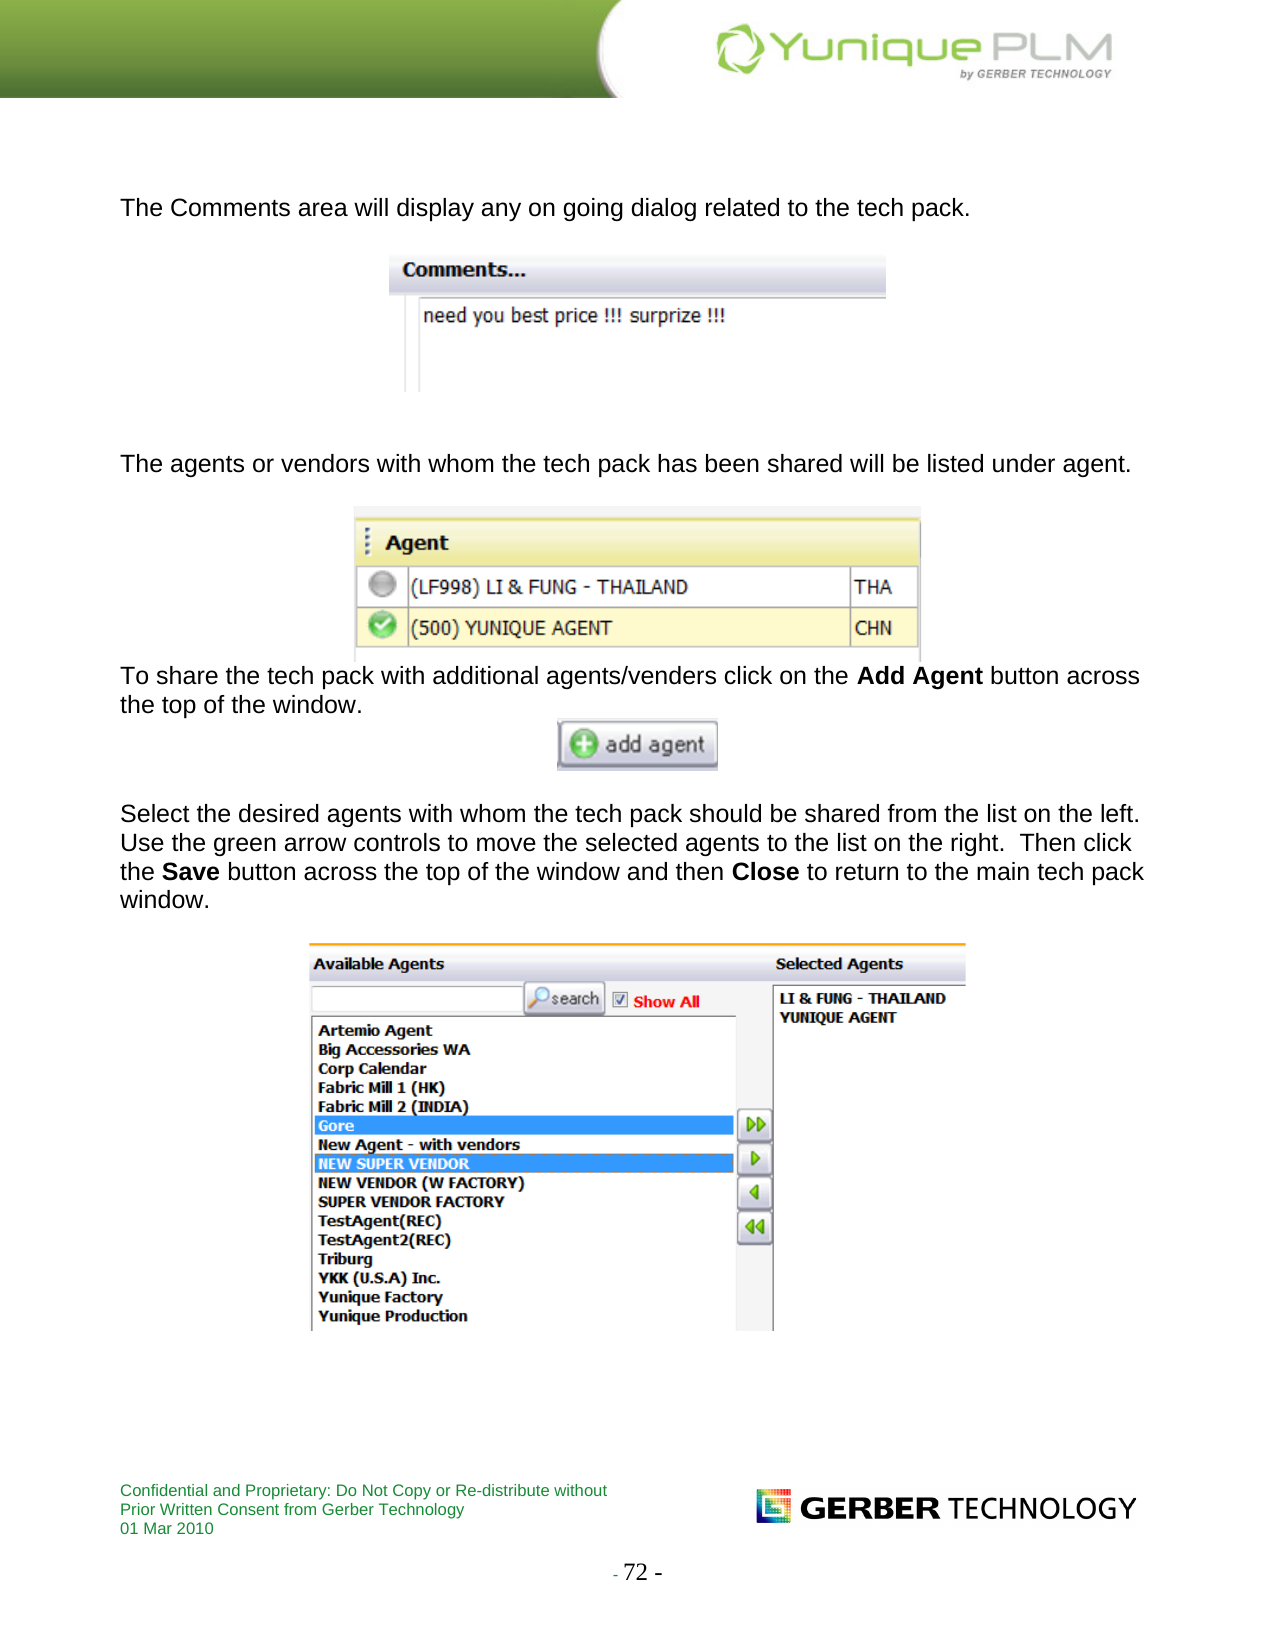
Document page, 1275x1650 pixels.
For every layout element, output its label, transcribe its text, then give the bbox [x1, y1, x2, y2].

picture [353, 506, 922, 662]
picture [0, 0, 634, 98]
picture [756, 1485, 1137, 1526]
picture [703, 4, 1126, 102]
picture [389, 251, 886, 392]
text The Comments area will display any on going dialog related to the tech pack. [120, 193, 1155, 222]
text The agents or vendors with whom the tech pack has been shared will be listed under agent. [120, 449, 1155, 478]
text To share the tech pack with additional agents/venders click on the Add Agent button across the top of the window. [120, 661, 1155, 719]
text Select the desired agents with whom the tech pack should be shared from the list on the left. Use the green arrow controls to move the selected agents to the list on the right. Then click the Save button across the top of the window and then Close to return to the main tech pack window. [120, 799, 1155, 914]
picture [557, 718, 718, 771]
picture [309, 942, 966, 1331]
